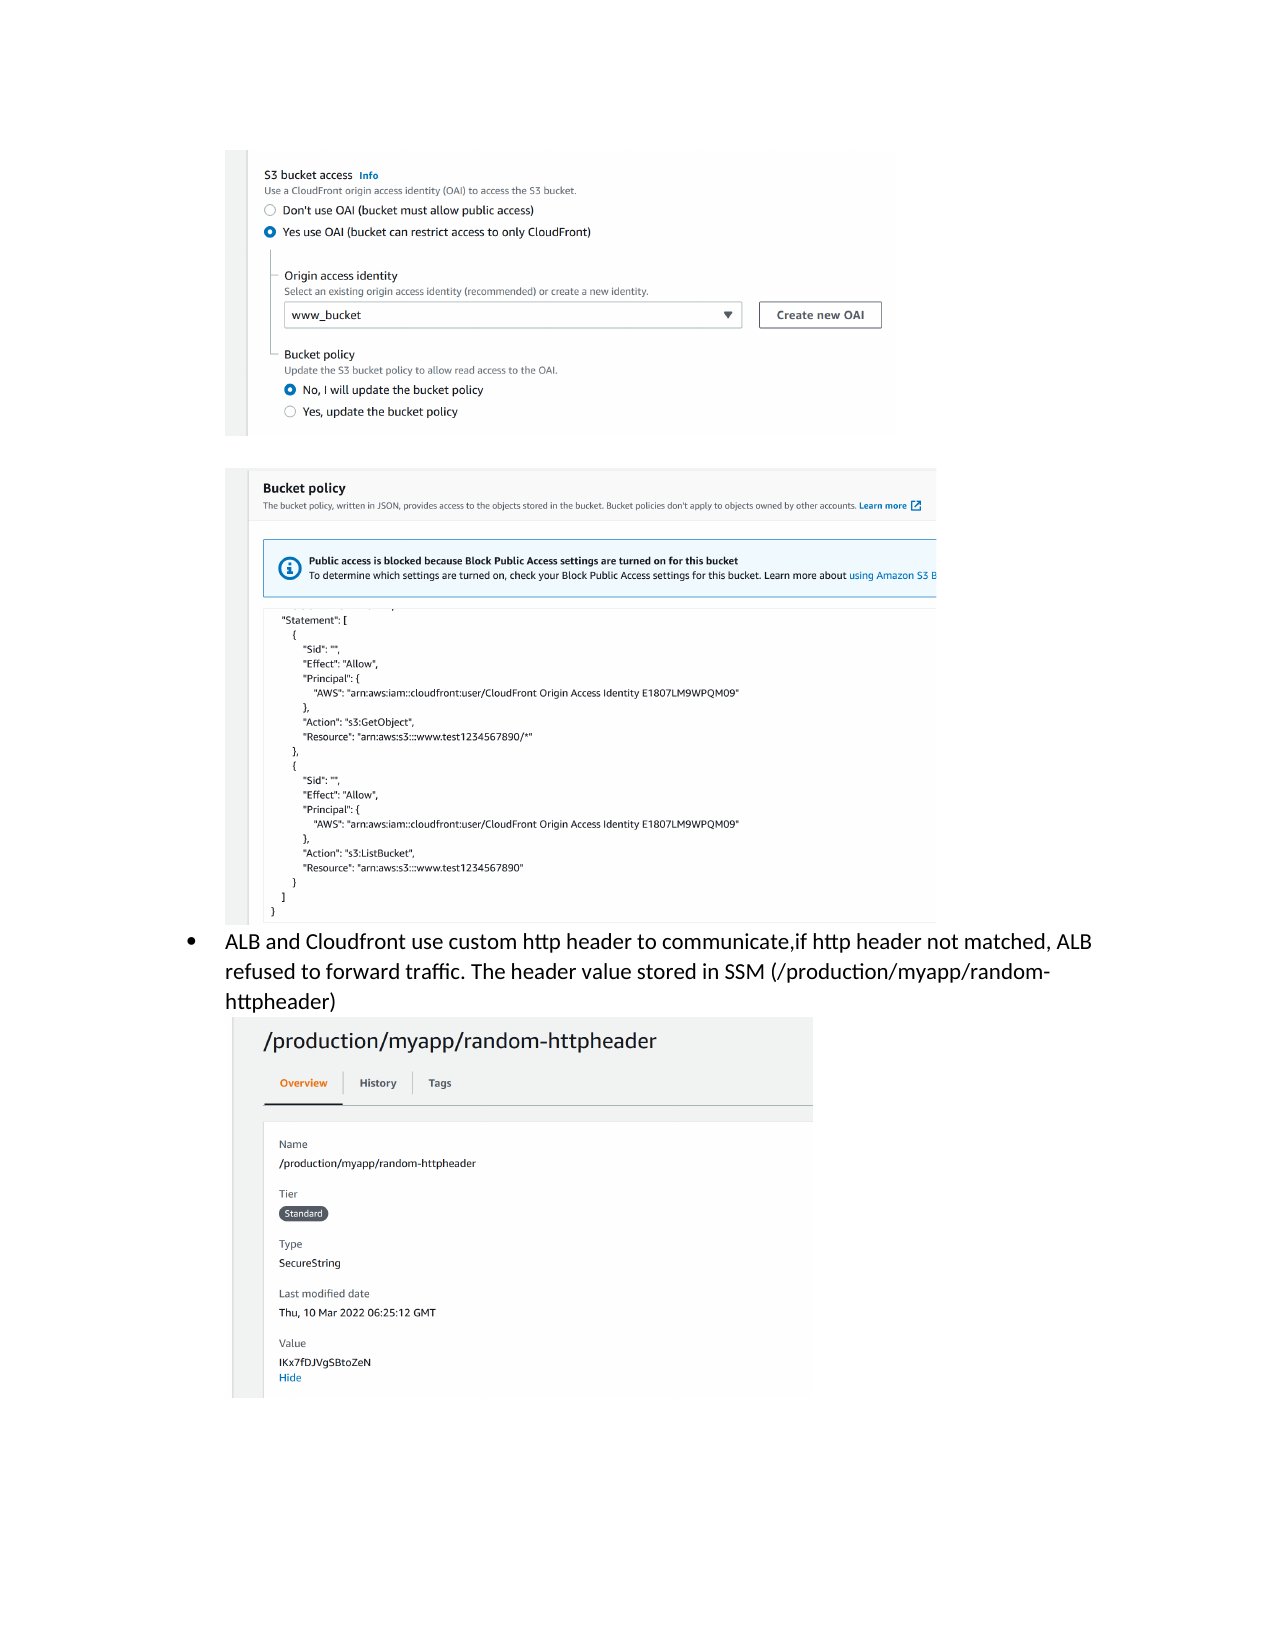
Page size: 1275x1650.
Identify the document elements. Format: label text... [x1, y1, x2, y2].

picture [225, 150, 897, 436]
list ALB and Cloudfront use custom http header to communicate,if http header not matched, ALB refused to forward traffic. The header value stored in SSM (/production/myapp/random-httpheader) [187, 927, 1125, 1015]
picture [225, 1017, 813, 1398]
picture [225, 468, 937, 925]
